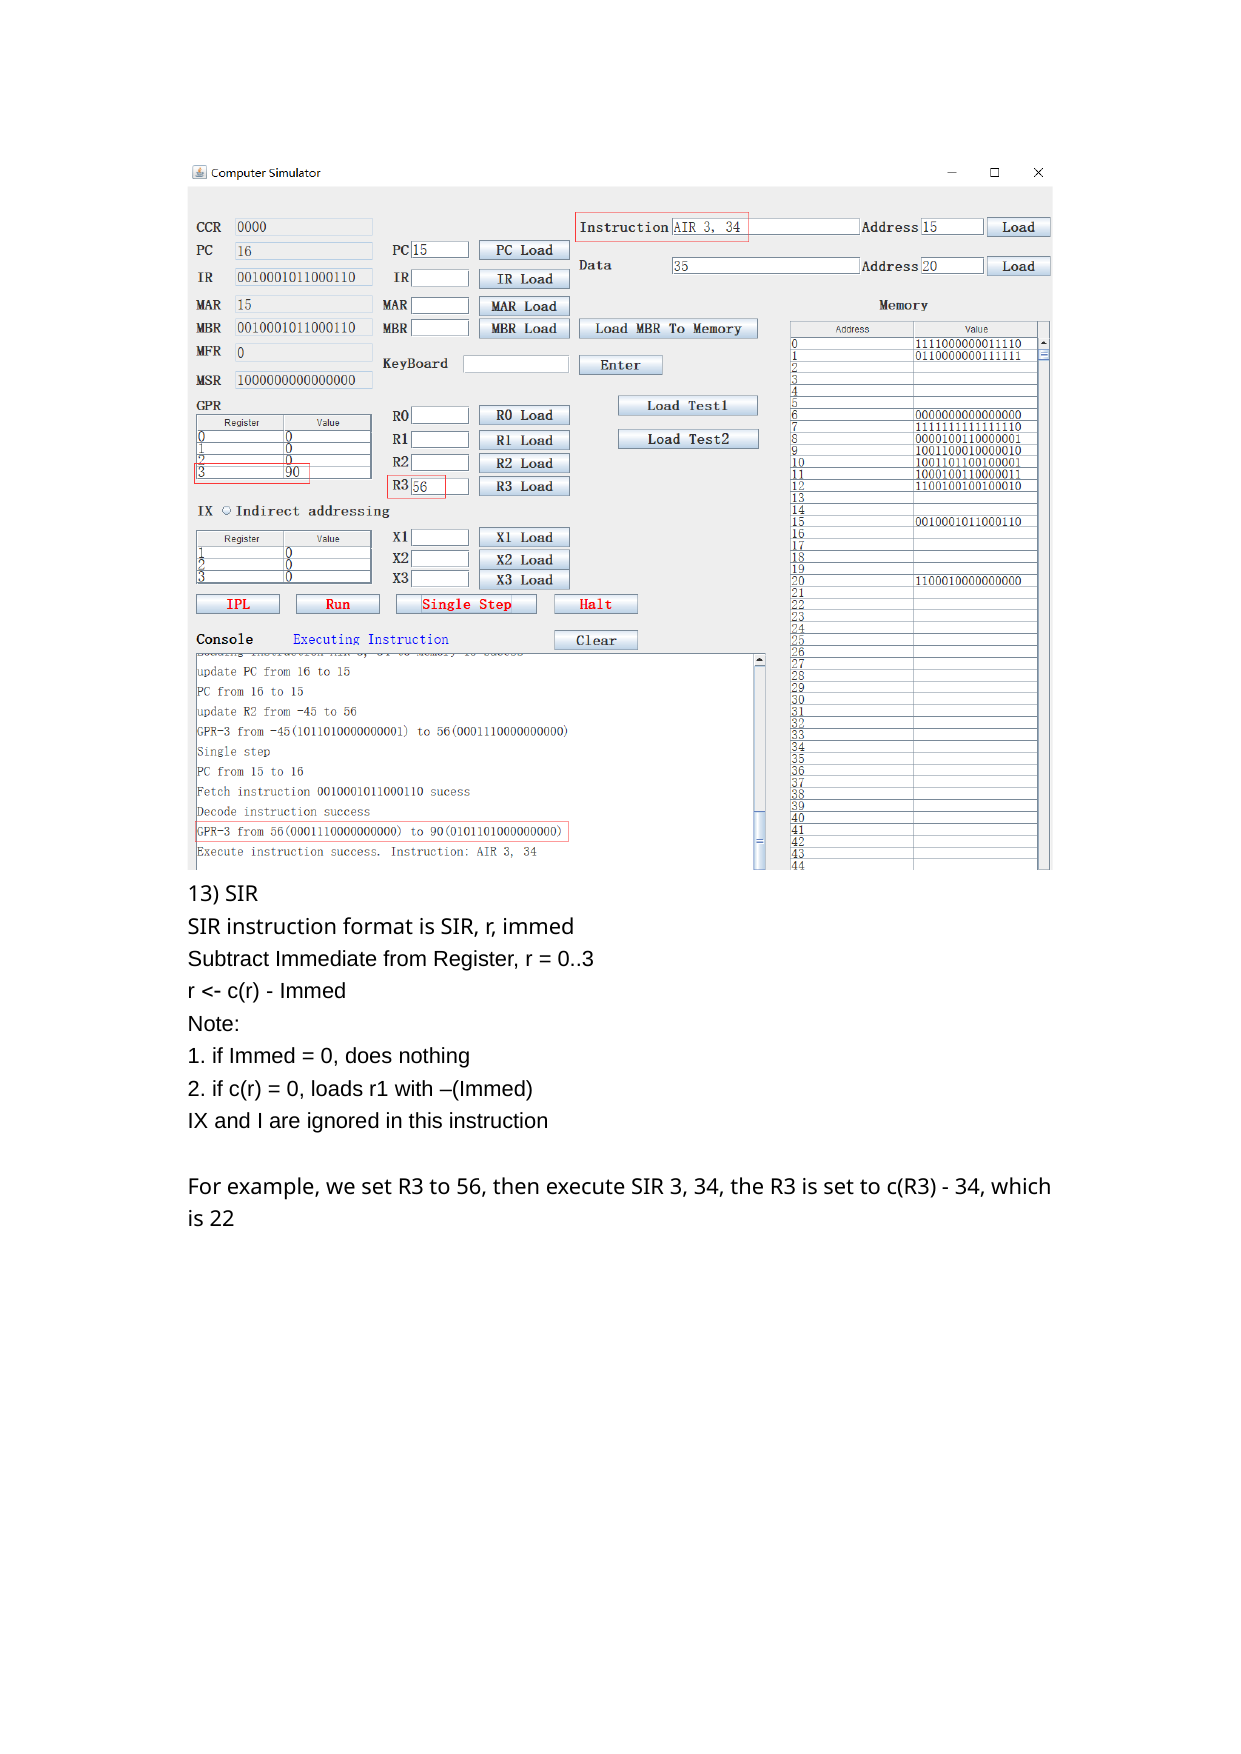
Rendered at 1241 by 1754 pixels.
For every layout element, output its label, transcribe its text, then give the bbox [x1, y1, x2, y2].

list SIR [187, 877, 1053, 909]
text IX and I are ignored in this instruction [187, 1104, 1053, 1137]
picture [187, 162, 1053, 870]
text r  c(r) - Immed [187, 974, 1053, 1007]
text Note: [187, 1007, 1053, 1039]
text SIR instruction format is SIR, r, immed [187, 909, 1053, 942]
text For example, we set R3 to 56, then execute SIR 3, 34, the R3 is set to c(R3) - 34, which is 22 [187, 1169, 1053, 1234]
text Subtract Immediate from Register, r = 0..3 [187, 942, 1053, 974]
text 1. if Immed = 0, does nothing [187, 1039, 1053, 1072]
text 2. if c(r) = 0, loads r1 with –(Immed) [187, 1072, 1053, 1104]
